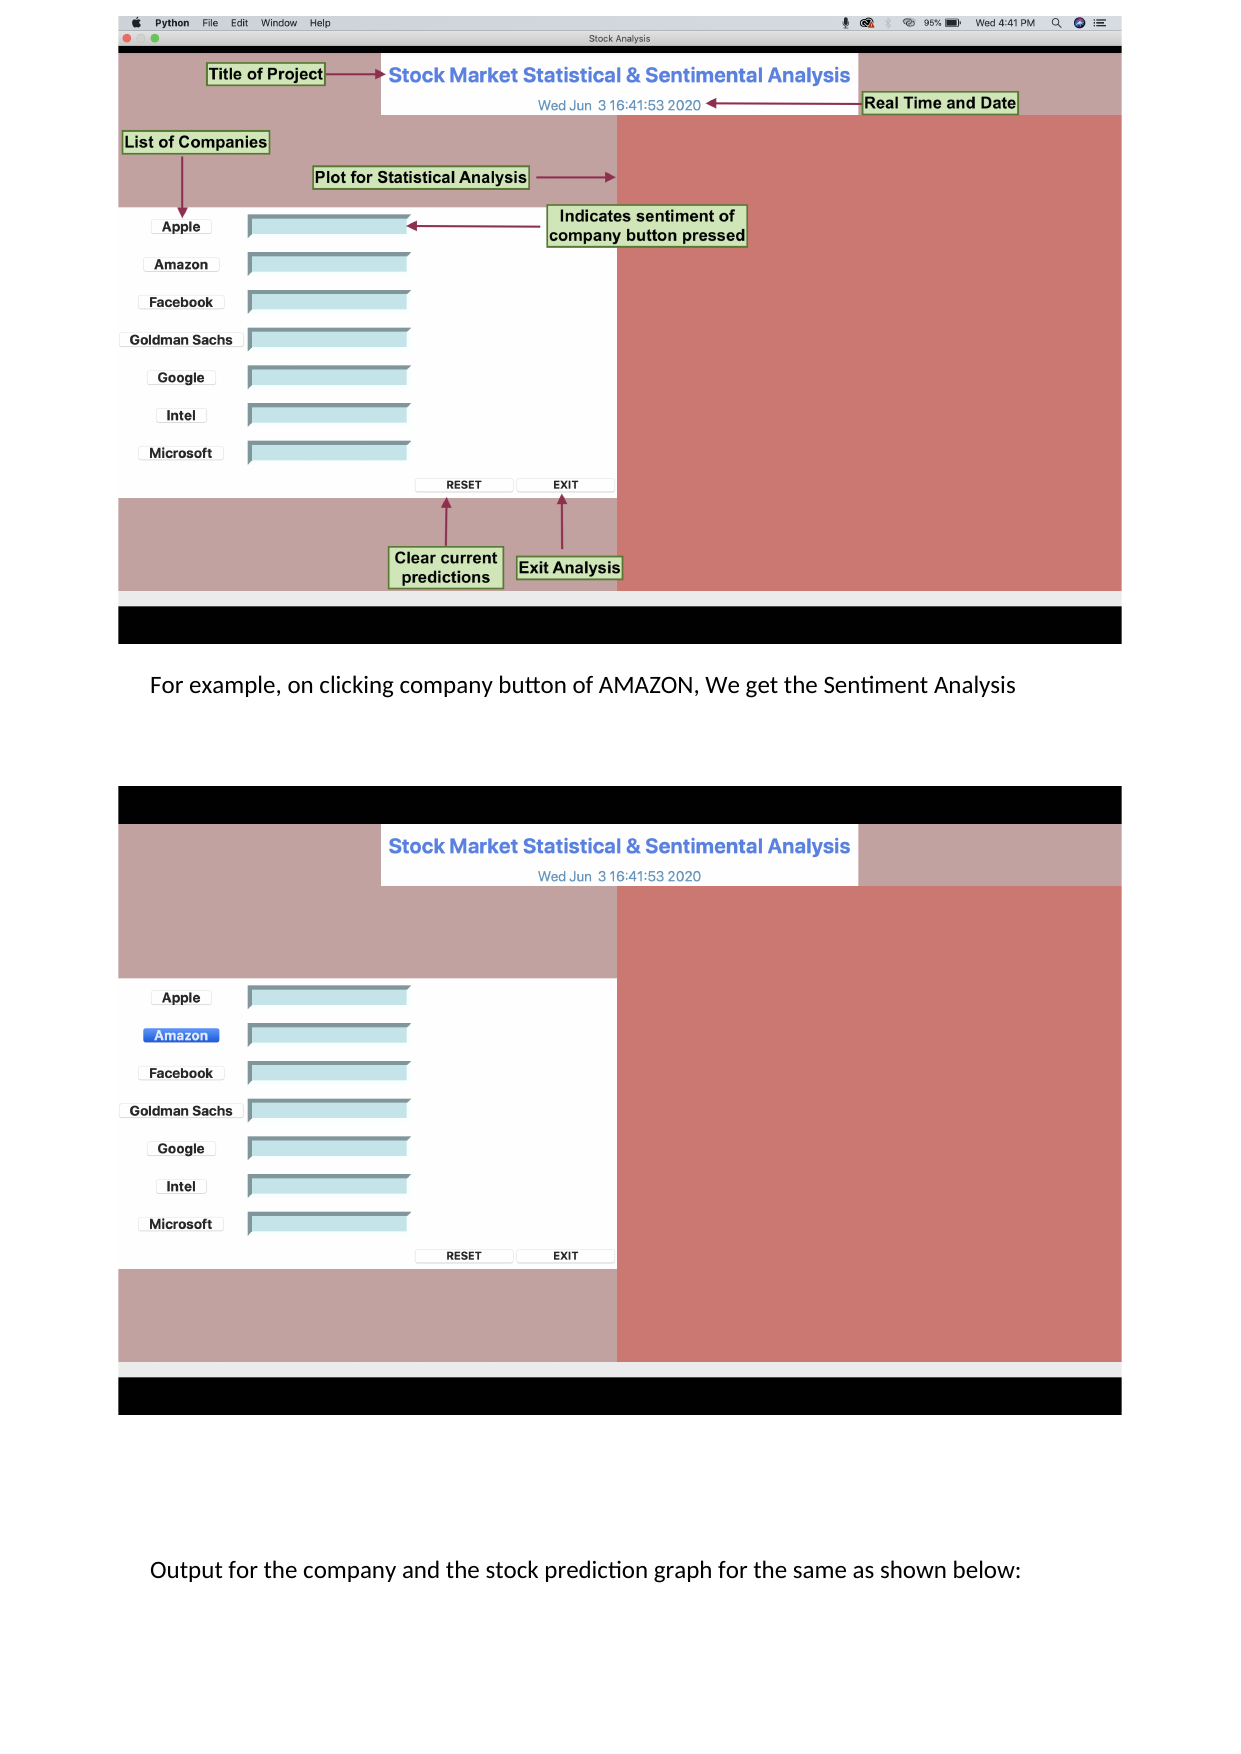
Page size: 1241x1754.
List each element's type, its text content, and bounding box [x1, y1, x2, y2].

text For example, on clicking company button of AMAZON, We get the Sentiment Analysis [150, 644, 1090, 699]
picture [117, 16, 1122, 644]
text Output for the company and the stock prediction graph for the same as shown below: [150, 1554, 1090, 1584]
picture [117, 786, 1122, 1415]
